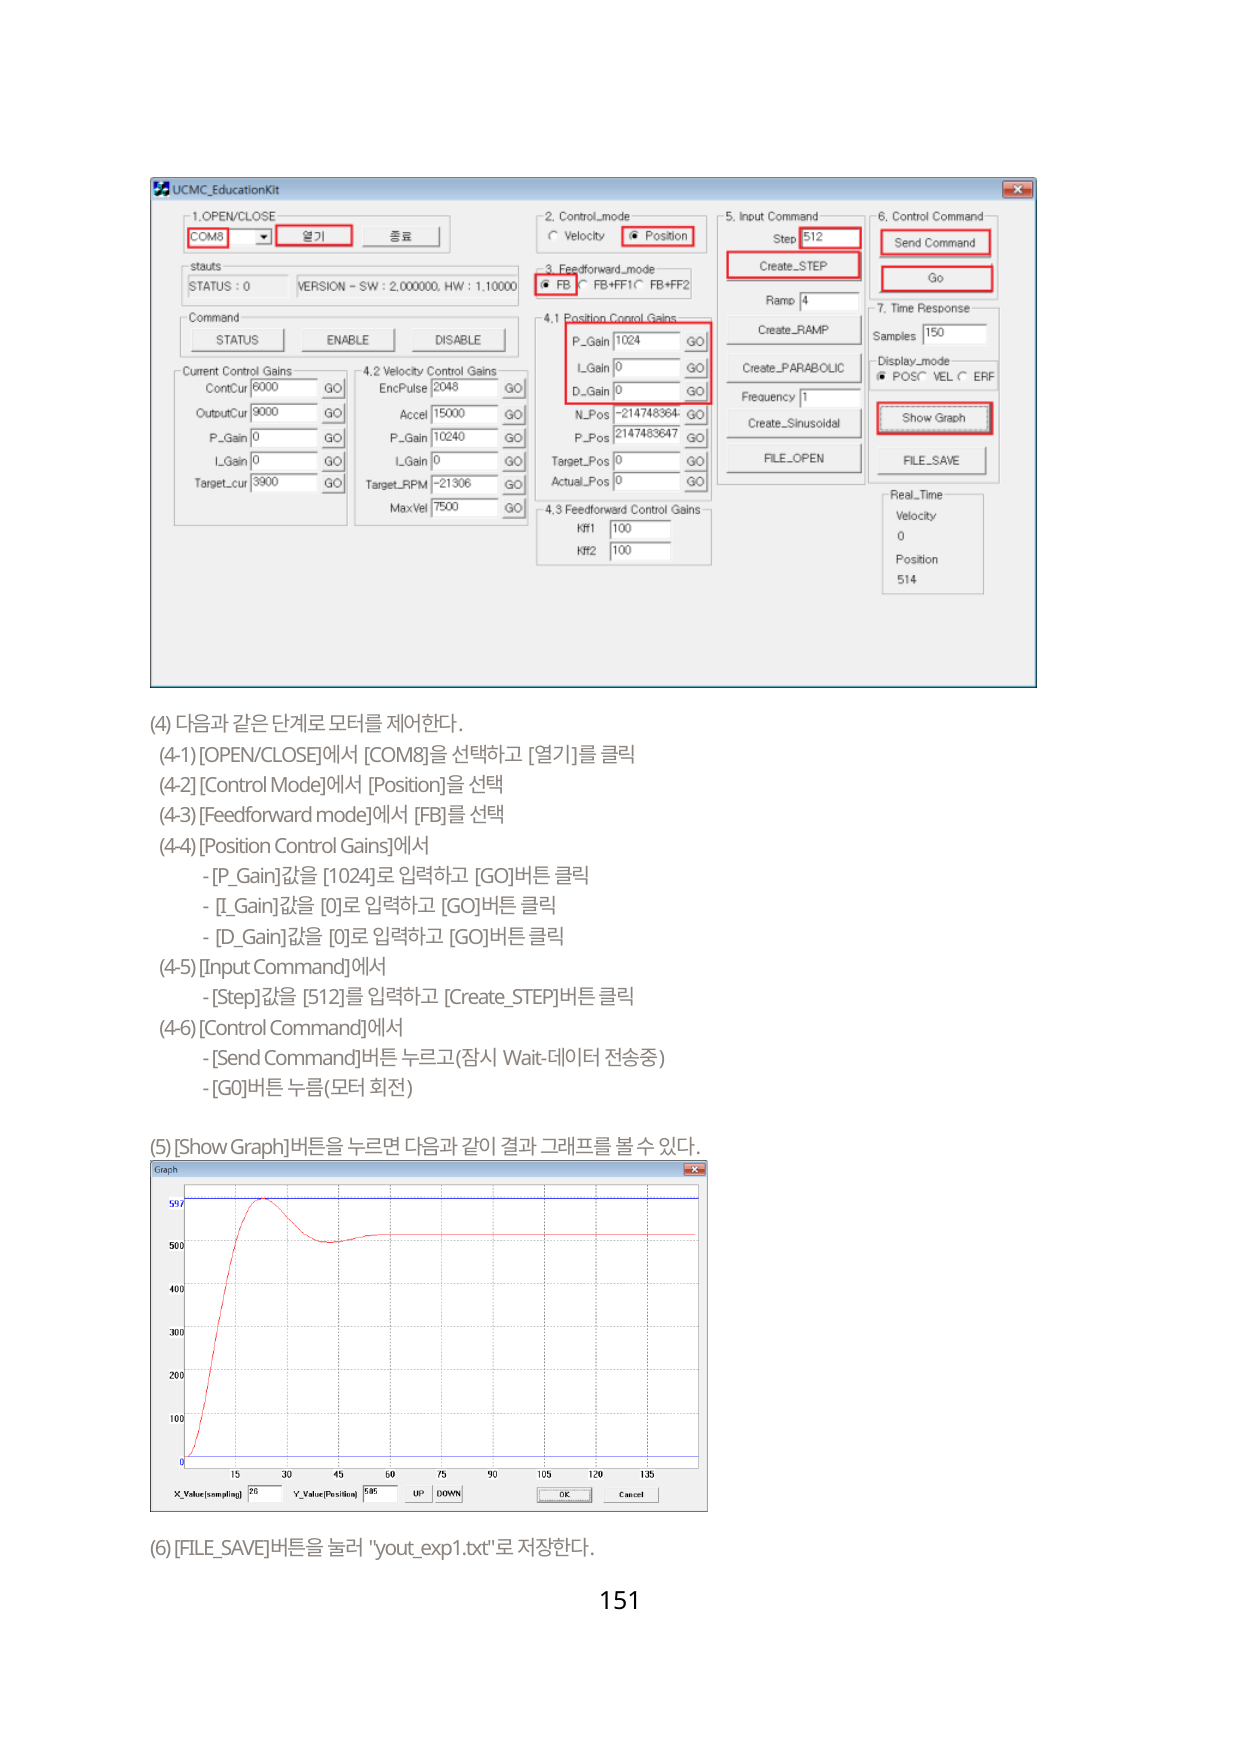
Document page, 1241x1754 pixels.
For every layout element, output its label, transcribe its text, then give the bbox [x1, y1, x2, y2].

text (4-4) [Position Control Gains]에서 [150, 829, 1090, 859]
text (4-5) [Input Command]에서 [150, 950, 1090, 981]
text (6) [FILE_SAVE]버튼을 눌러 "yout_exp1.txt"로 저장한다. [150, 1531, 1090, 1562]
text - [I_Gain]값을 [0]로 입력하고 [GO]버튼 클릭 [150, 889, 1090, 920]
picture [150, 177, 1037, 688]
text (4-2] [Control Mode]에서 [Position]을 선택 [150, 768, 1090, 799]
text - [Send Command]버튼 누르고(잠시 Wait-데이터 전송중) [150, 1041, 1090, 1071]
text (5) [Show Graph]버튼을 누르면 다음과 같이 결과 그래프를 볼 수 있다. [150, 1130, 1090, 1161]
text - [G0]버튼 누름(모터 회전) [150, 1071, 1090, 1102]
text (4-3) [Feedforward mode]에서 [FB]를 선택 [150, 799, 1090, 829]
text (4-1) [OPEN/CLOSE]에서 [COM8]을 선택하고 [열기]를 클릭 [150, 738, 1090, 768]
text - [D_Gain]값을 [0]로 입력하고 [GO]버튼 클릭 [150, 920, 1090, 950]
text - [Step]값을 [512]를 입력하고 [Create_STEP]버튼 클릭 [150, 981, 1090, 1011]
text - [P_Gain]값을 [1024]로 입력하고 [GO]버튼 클릭 [150, 859, 1090, 889]
text (4-6) [Control Command]에서 [150, 1011, 1090, 1041]
picture [150, 1160, 708, 1512]
text (4) 다음과 같은 단계로 모터를 제어한다. [150, 708, 1090, 738]
